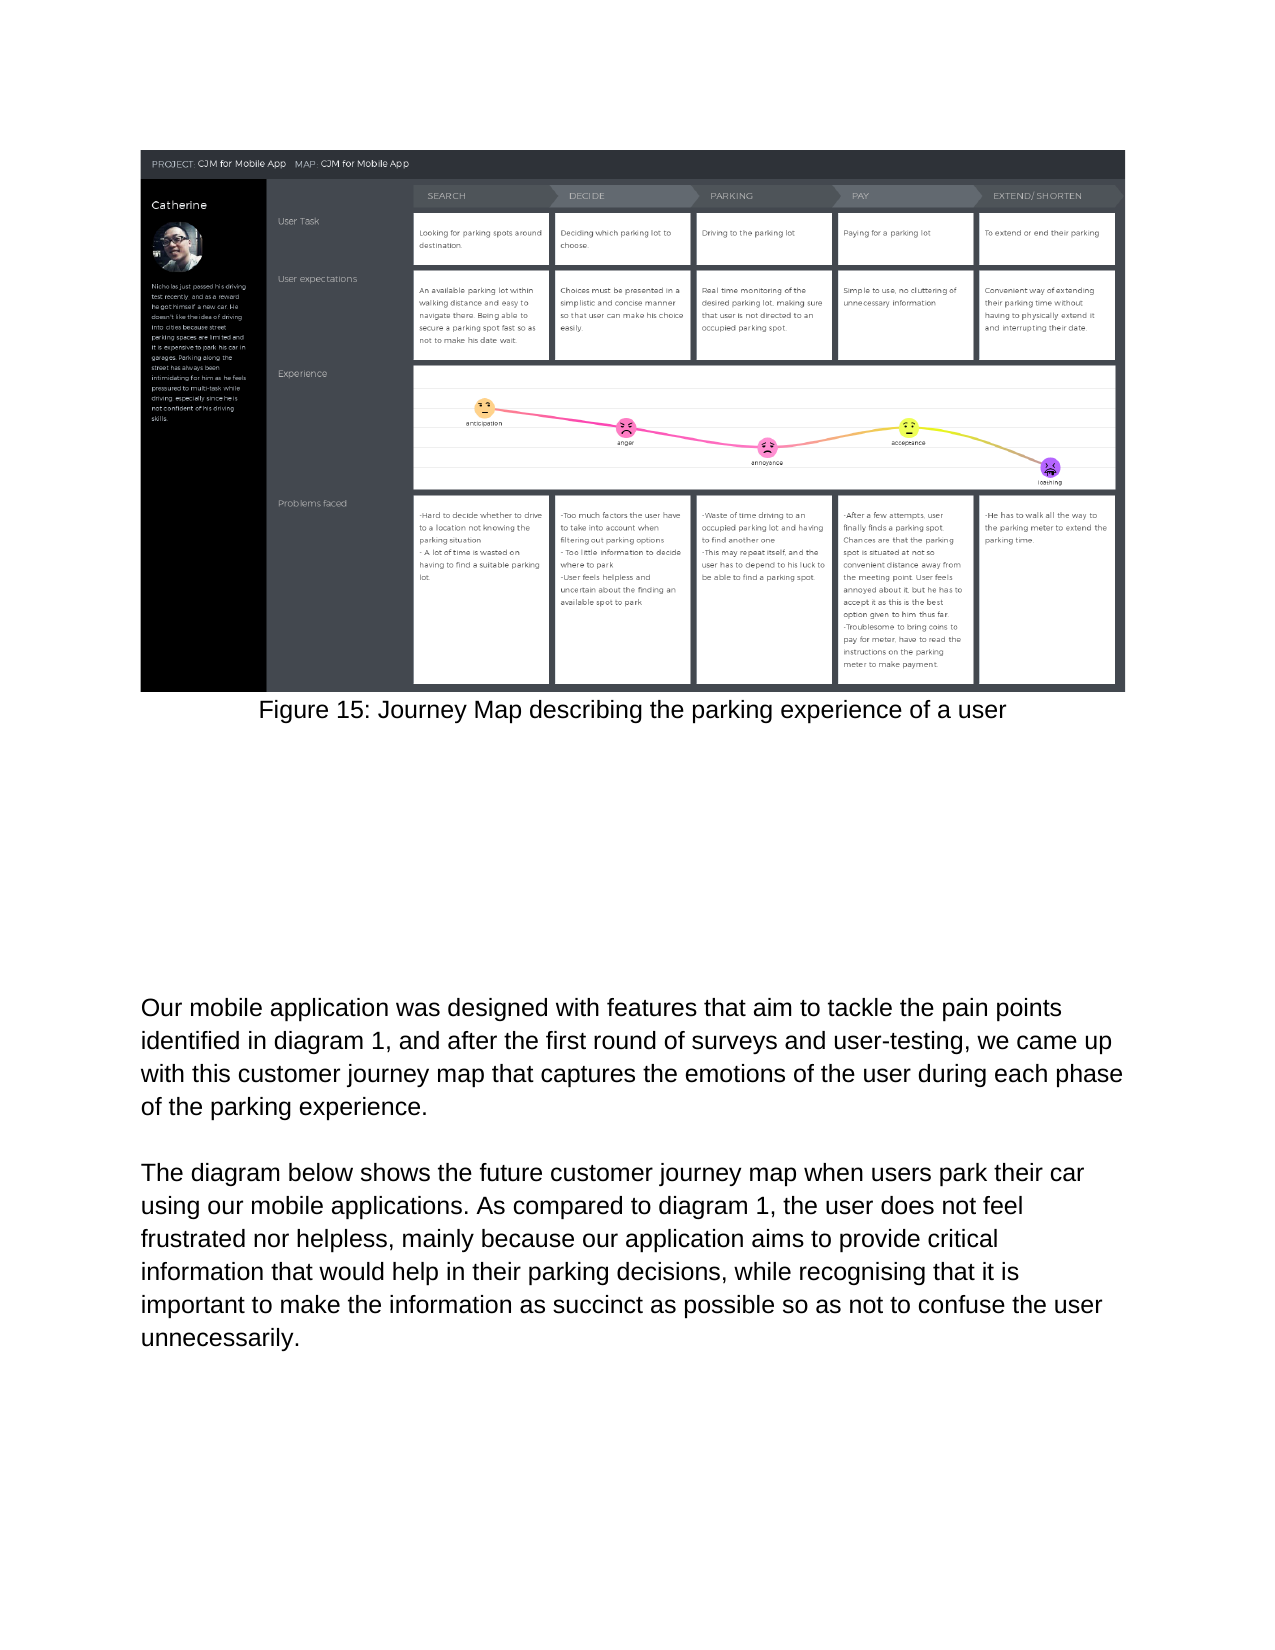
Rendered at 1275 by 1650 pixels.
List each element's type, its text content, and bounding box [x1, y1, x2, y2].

text The diagram below shows the future customer journey map when users park their car using our mobile applications. As compared to diagram 1, the user does not feel frustrated nor helpless, mainly because our application aims to provide critical information that would help in their parking decisions, while recognising that it is important to make the information as succinct as possible so as not to confuse the user unnecessarily. [141, 1158, 1125, 1352]
picture [140, 150, 1125, 692]
text Our mobile application was designed with features that aim to tackle the pain points identified in diagram 1, and after the first round of surveys and user-testing, we came up with this customer journey map that captures the emotions of the user during each phase of the parking experience. [141, 993, 1125, 1121]
text Figure 15: Journey Map describing the parking experience of a user [141, 696, 1125, 724]
